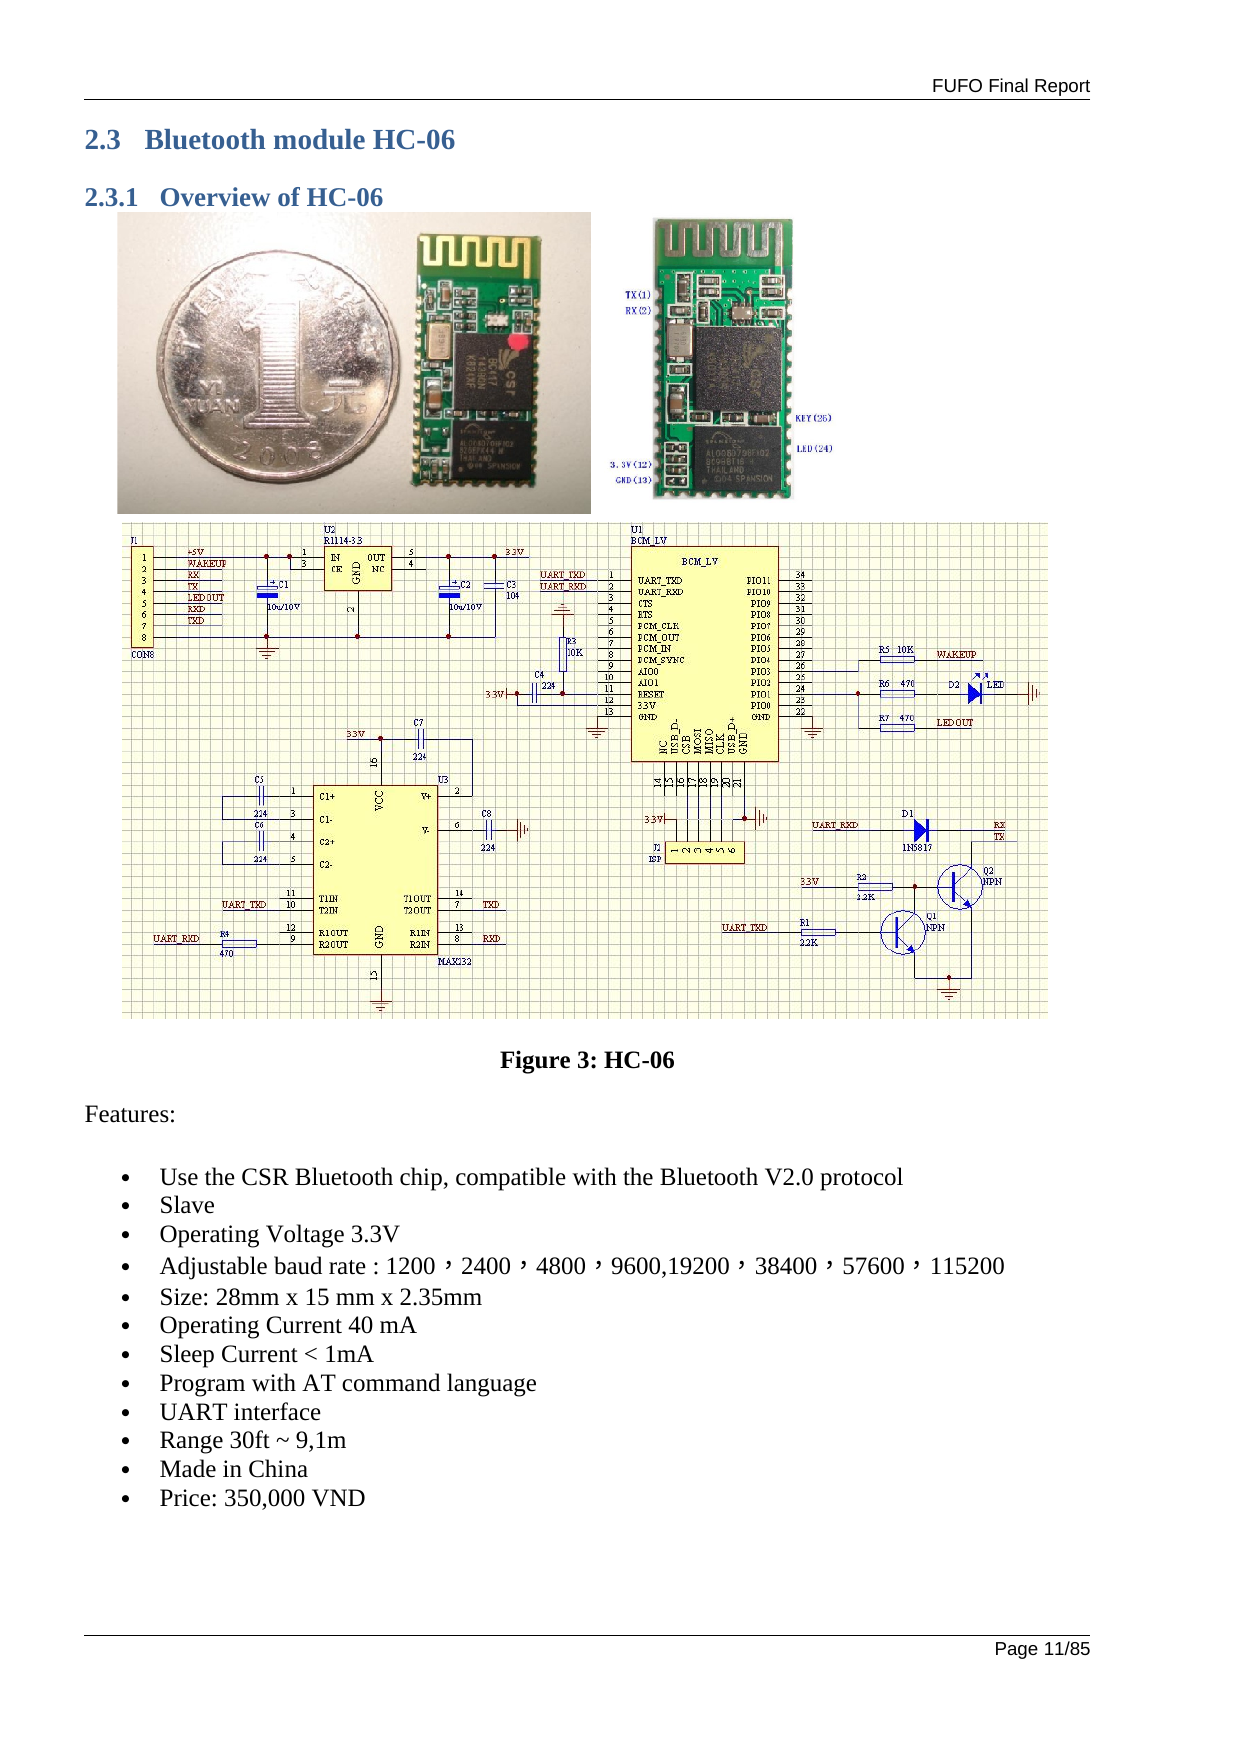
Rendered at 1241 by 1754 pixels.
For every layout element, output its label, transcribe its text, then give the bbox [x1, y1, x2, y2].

list Operating Current 40 mA [122, 1311, 1090, 1339]
picture [117, 212, 1058, 1021]
list Range 30ft ~ 9,1m [122, 1426, 1090, 1454]
text Figure 3: HC-06 [84, 1046, 1090, 1074]
list Made in China [122, 1454, 1090, 1483]
subtitle Bluetooth module HC-06 [84, 122, 1090, 155]
list UART interface [122, 1397, 1090, 1426]
list Size: 28mm x 15 mm x 2.35mm [122, 1282, 1090, 1311]
list Operating Voltage 3.3V [122, 1219, 1090, 1248]
list Sleep Current < 1mA [122, 1339, 1090, 1368]
subtitle Overview of HC-06 [84, 181, 1090, 212]
text Features: [84, 1099, 1090, 1128]
list Use the CSR Bluetooth chip, compatible with the Bluetooth V2.0 protocol [122, 1162, 1090, 1190]
list Price: 350,000 VND [122, 1483, 1090, 1512]
list Program with AT command language [122, 1368, 1090, 1397]
list Adjustable baud rate : 1200，2400，4800，9600,19200，38400，57600，115200 [122, 1248, 1090, 1282]
list Slave [122, 1190, 1090, 1219]
